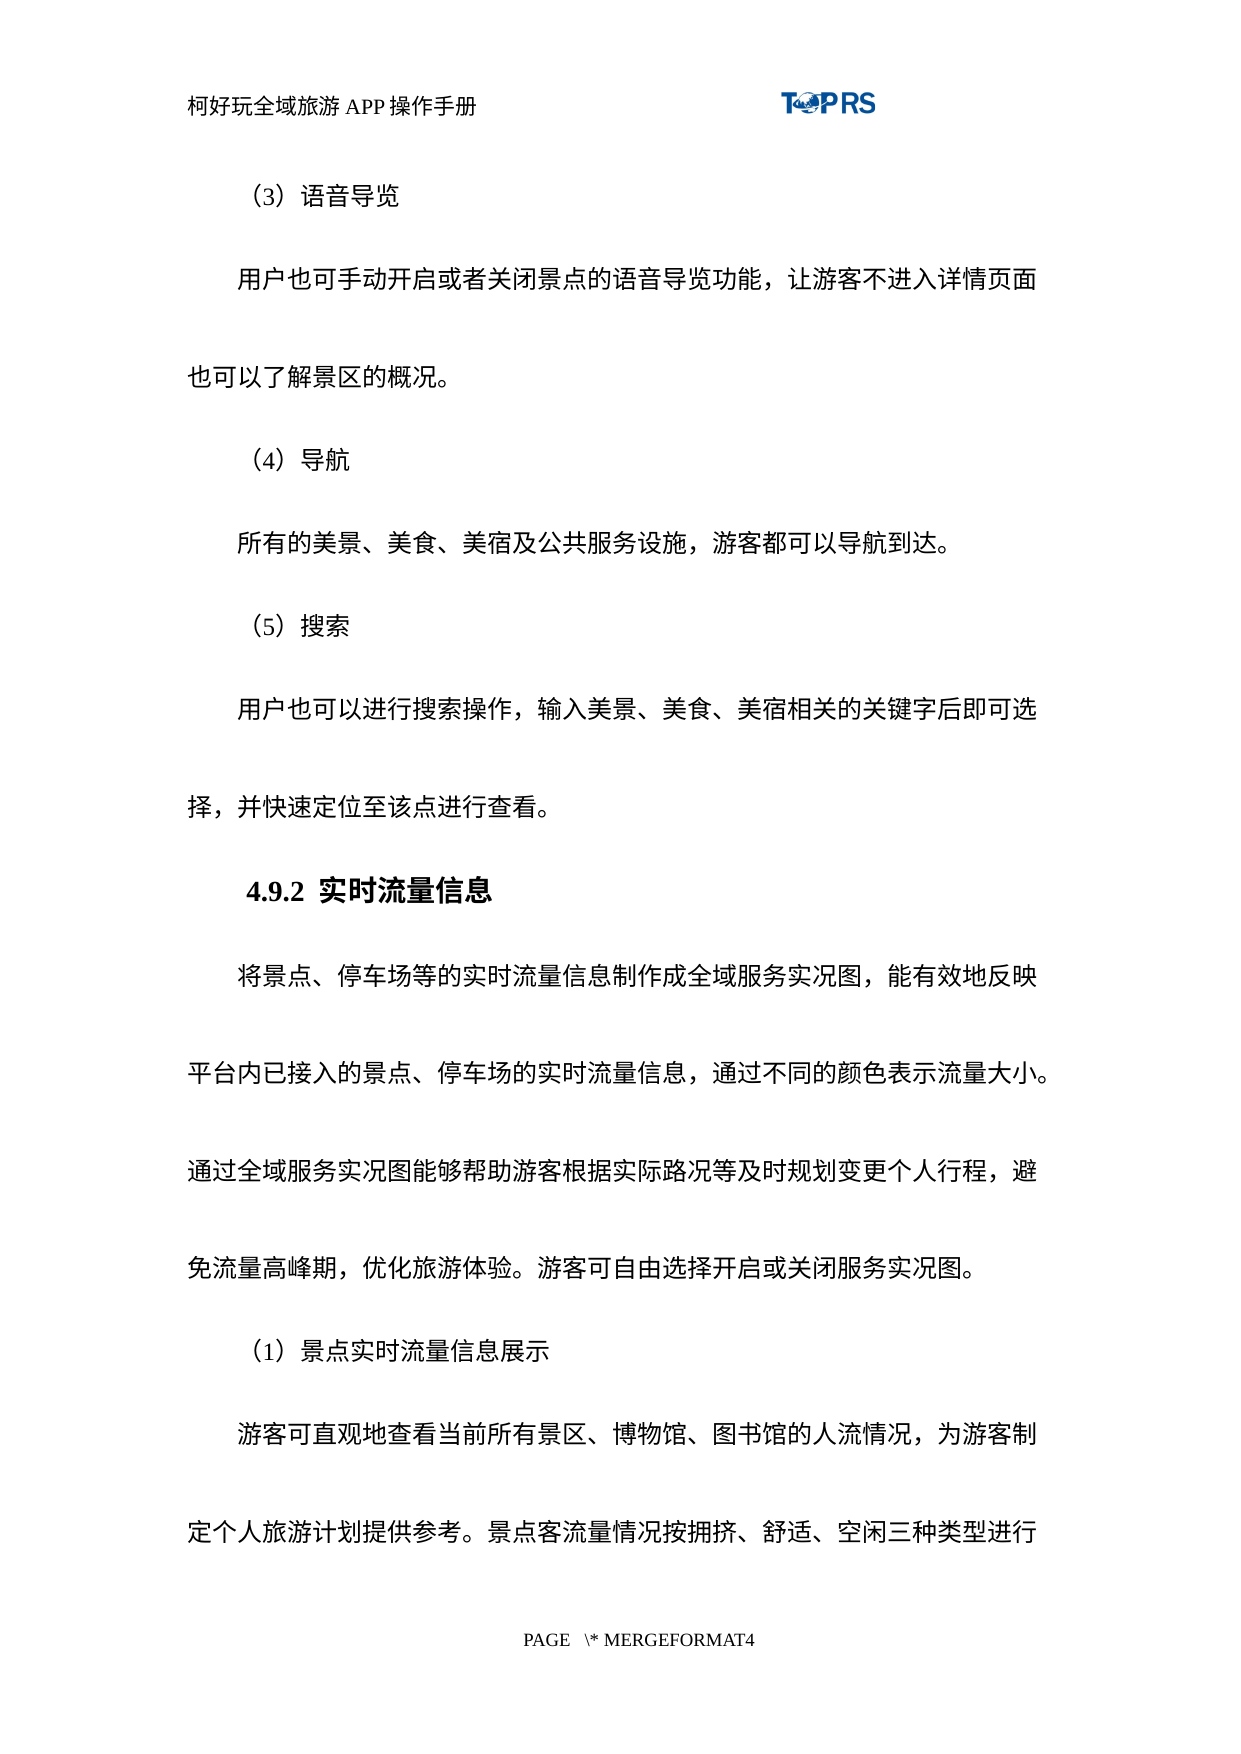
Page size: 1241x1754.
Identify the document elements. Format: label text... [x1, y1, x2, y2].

text 用户也可以进行搜索操作，输入美景、美食、美宿相关的关键字后即可选择，并快速定位至该点进行查看。 [187, 675, 1053, 838]
text （1）景点实时流量信息展示 [187, 1317, 1053, 1382]
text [187, 1401, 1053, 1563]
text 将景点、停车场等的实时流量信息制作成全域服务实况图，能有效地反映平台内已接入的景点、停车场的实时流量信息，通过不同的颜色表示流量大小。通过全域服务实况图能够帮助游客根据实际路况等及时规划变更个人行程，避免流量高峰期，优化旅游体验。游客可自由选择开启或关闭服务实况图。 [187, 942, 1053, 1299]
subtitle 实时流量信息 [187, 856, 1053, 921]
text （3）语音导览 [187, 162, 1053, 227]
picture [780, 91, 876, 114]
text （4）导航 [187, 426, 1053, 491]
text 用户也可手动开启或者关闭景点的语音导览功能，让游客不进入详情页面也可以了解景区的概况。 [187, 245, 1053, 408]
text （5）搜索 [187, 592, 1053, 657]
text 所有的美景、美食、美宿及公共服务设施，游客都可以导航到达。 [187, 509, 1053, 574]
